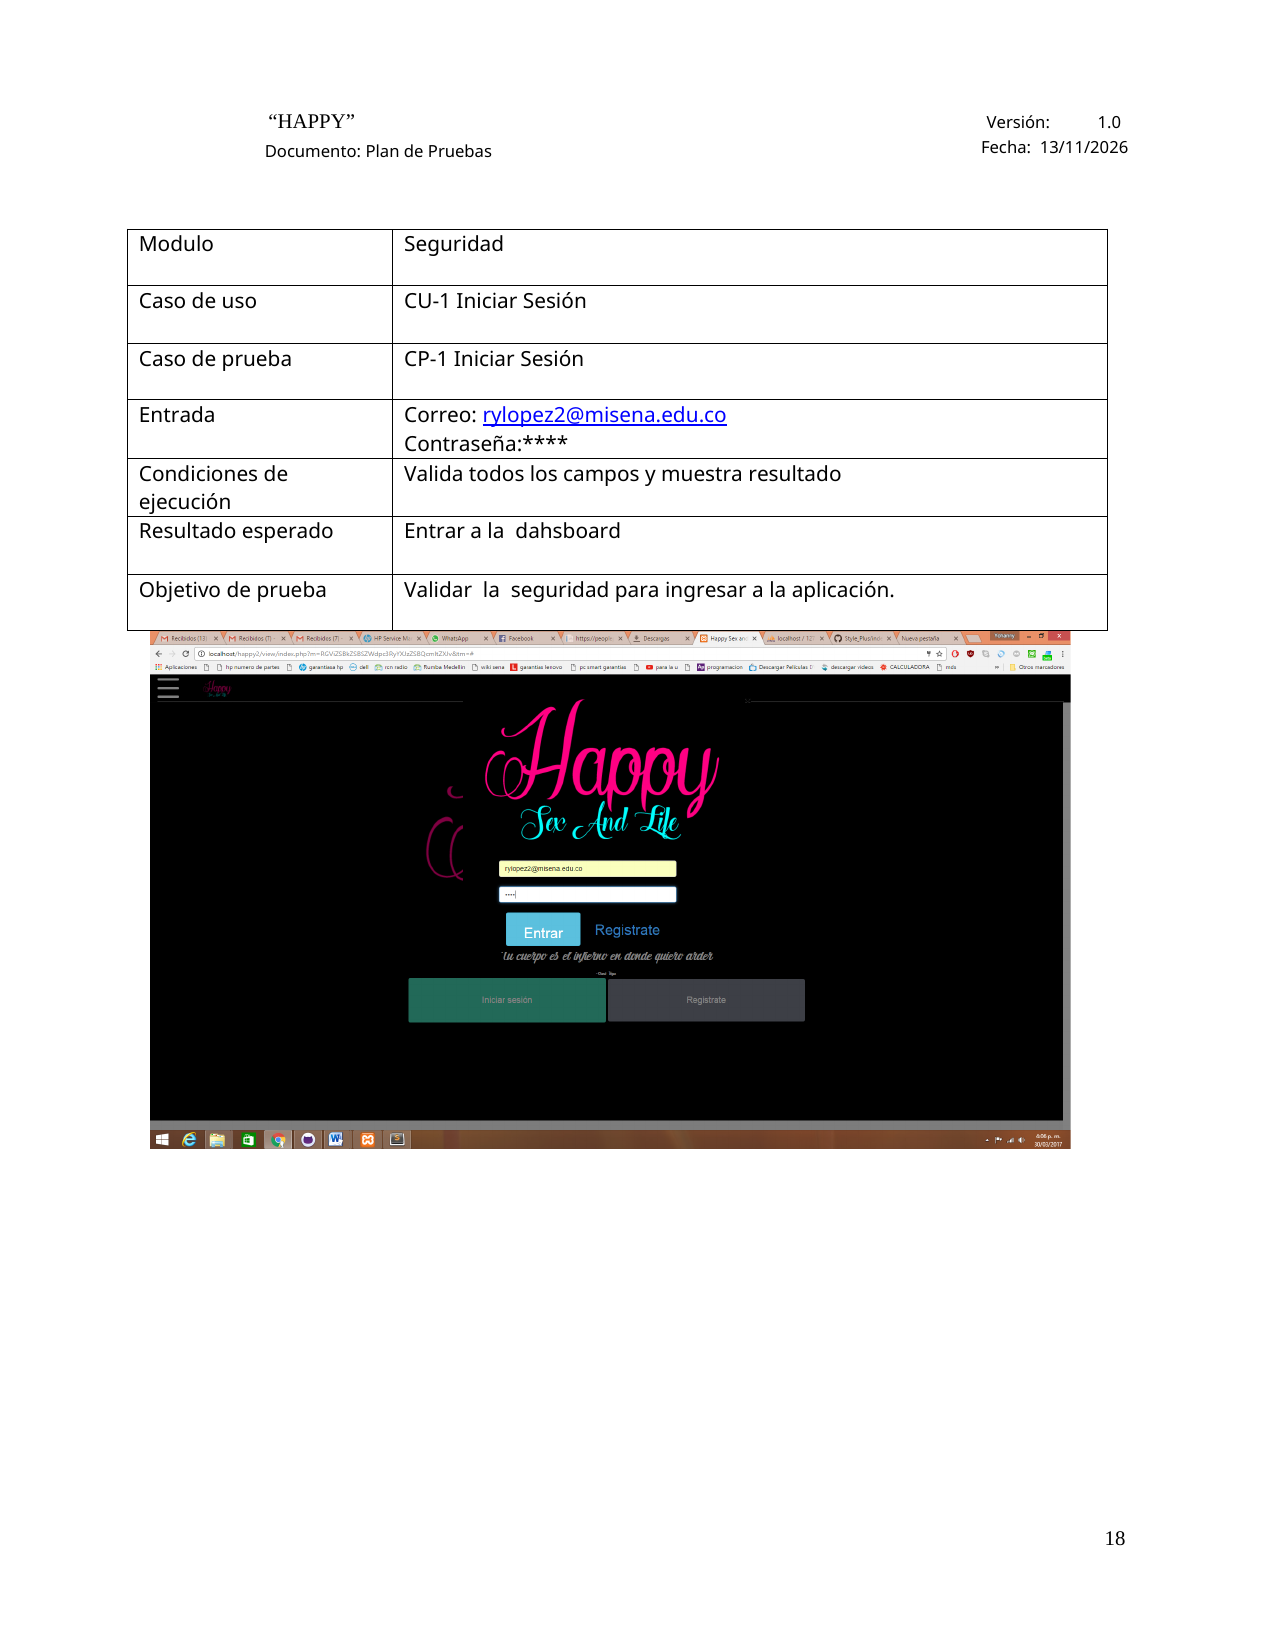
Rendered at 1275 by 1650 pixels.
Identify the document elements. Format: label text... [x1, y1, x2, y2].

table_cell Condiciones de ejecución [128, 459, 392, 516]
table_cell Validar la seguridad para ingresar a la aplicación. [393, 575, 1107, 630]
table_cell Correo: rylopez2@misena.edu.co Contraseña:**** [393, 400, 1107, 458]
table_cell Objetivo de prueba [128, 575, 392, 630]
table_cell Caso de prueba [128, 344, 392, 399]
table_cell CP-1 Iniciar Sesión [393, 344, 1107, 399]
table_cell CU-1 Iniciar Sesión [393, 286, 1107, 343]
table_header Modulo [128, 230, 392, 285]
table_cell Valida todos los campos y muestra resultado [393, 459, 1107, 516]
table_cell Resultado esperado [128, 517, 392, 574]
table_cell Entrar a la dahsboard [393, 517, 1107, 574]
table_header Seguridad [393, 230, 1107, 285]
table_cell Entrada [128, 400, 392, 458]
picture [150, 631, 1071, 1149]
table_cell Caso de uso [128, 286, 392, 343]
